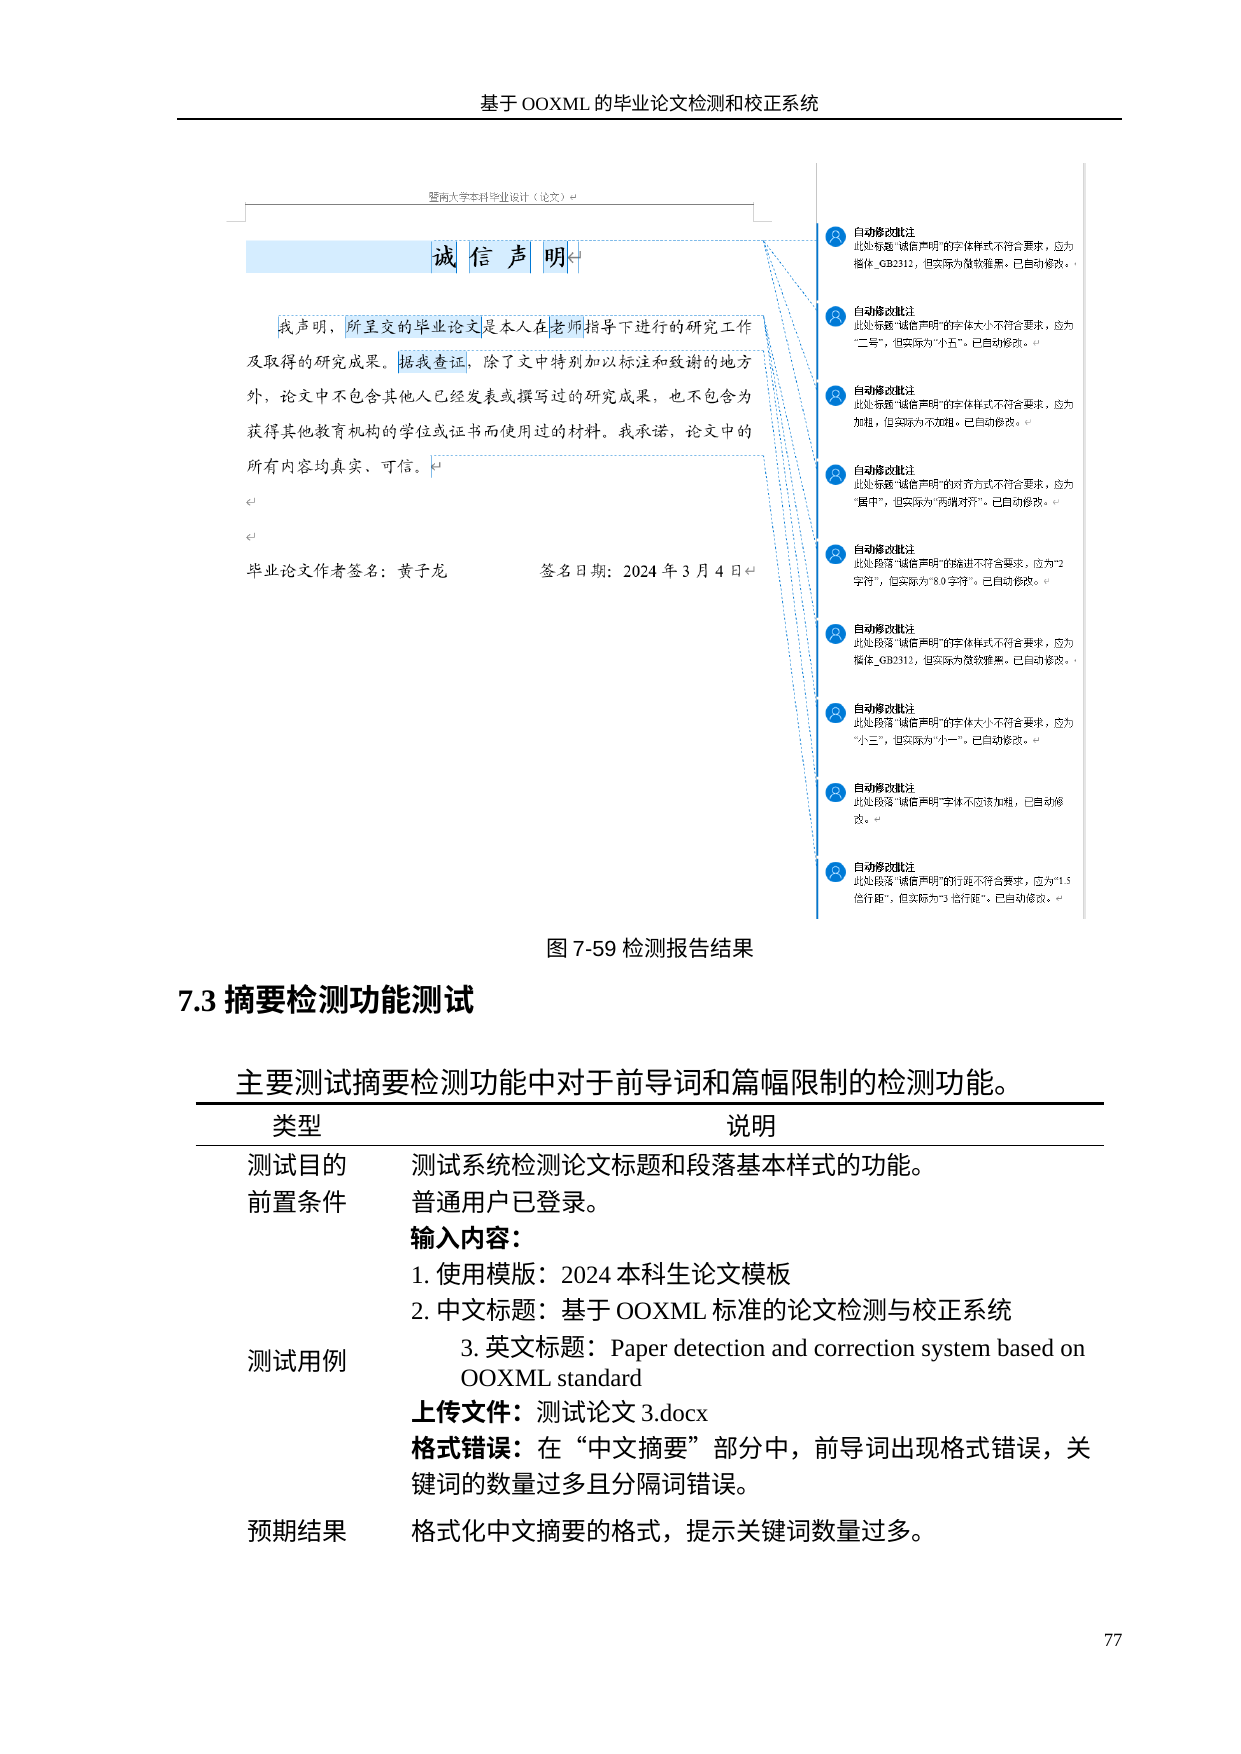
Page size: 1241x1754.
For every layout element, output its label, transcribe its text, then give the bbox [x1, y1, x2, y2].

text 主要测试摘要检测功能中对于前导词和篇幅限制的检测功能。 [177, 1059, 1122, 1102]
table_cell 输入内容： 1. 使用模版：2024本科生论文模板 2. 中文标题：基于OOXML标准的论文检测与校正系统 3. 英文标题：Paper detection and correction system based on OOXML standard 上传文件：测试论文3.docx 格式错误：在“中文摘要”部分中，前导词出现格式错误，关键词的数量过多且分隔词错误。 [400, 1218, 1104, 1501]
table_cell 测试用例 [196, 1218, 399, 1501]
picture [213, 163, 1086, 919]
table_header 说明 [400, 1105, 1104, 1145]
table_header 类型 [196, 1105, 399, 1145]
table_cell 前置条件 [196, 1182, 399, 1218]
table_cell 测试目的 [196, 1146, 399, 1182]
subtitle 摘要检测功能测试 [177, 975, 1122, 1020]
table_cell 预期结果 [196, 1501, 399, 1558]
table_cell 普通用户已登录。 [400, 1182, 1104, 1218]
table_cell 测试系统检测论文标题和段落基本样式的功能。 [400, 1146, 1104, 1182]
table_cell 格式化中文摘要的格式，提示关键词数量过多。 [400, 1501, 1104, 1558]
